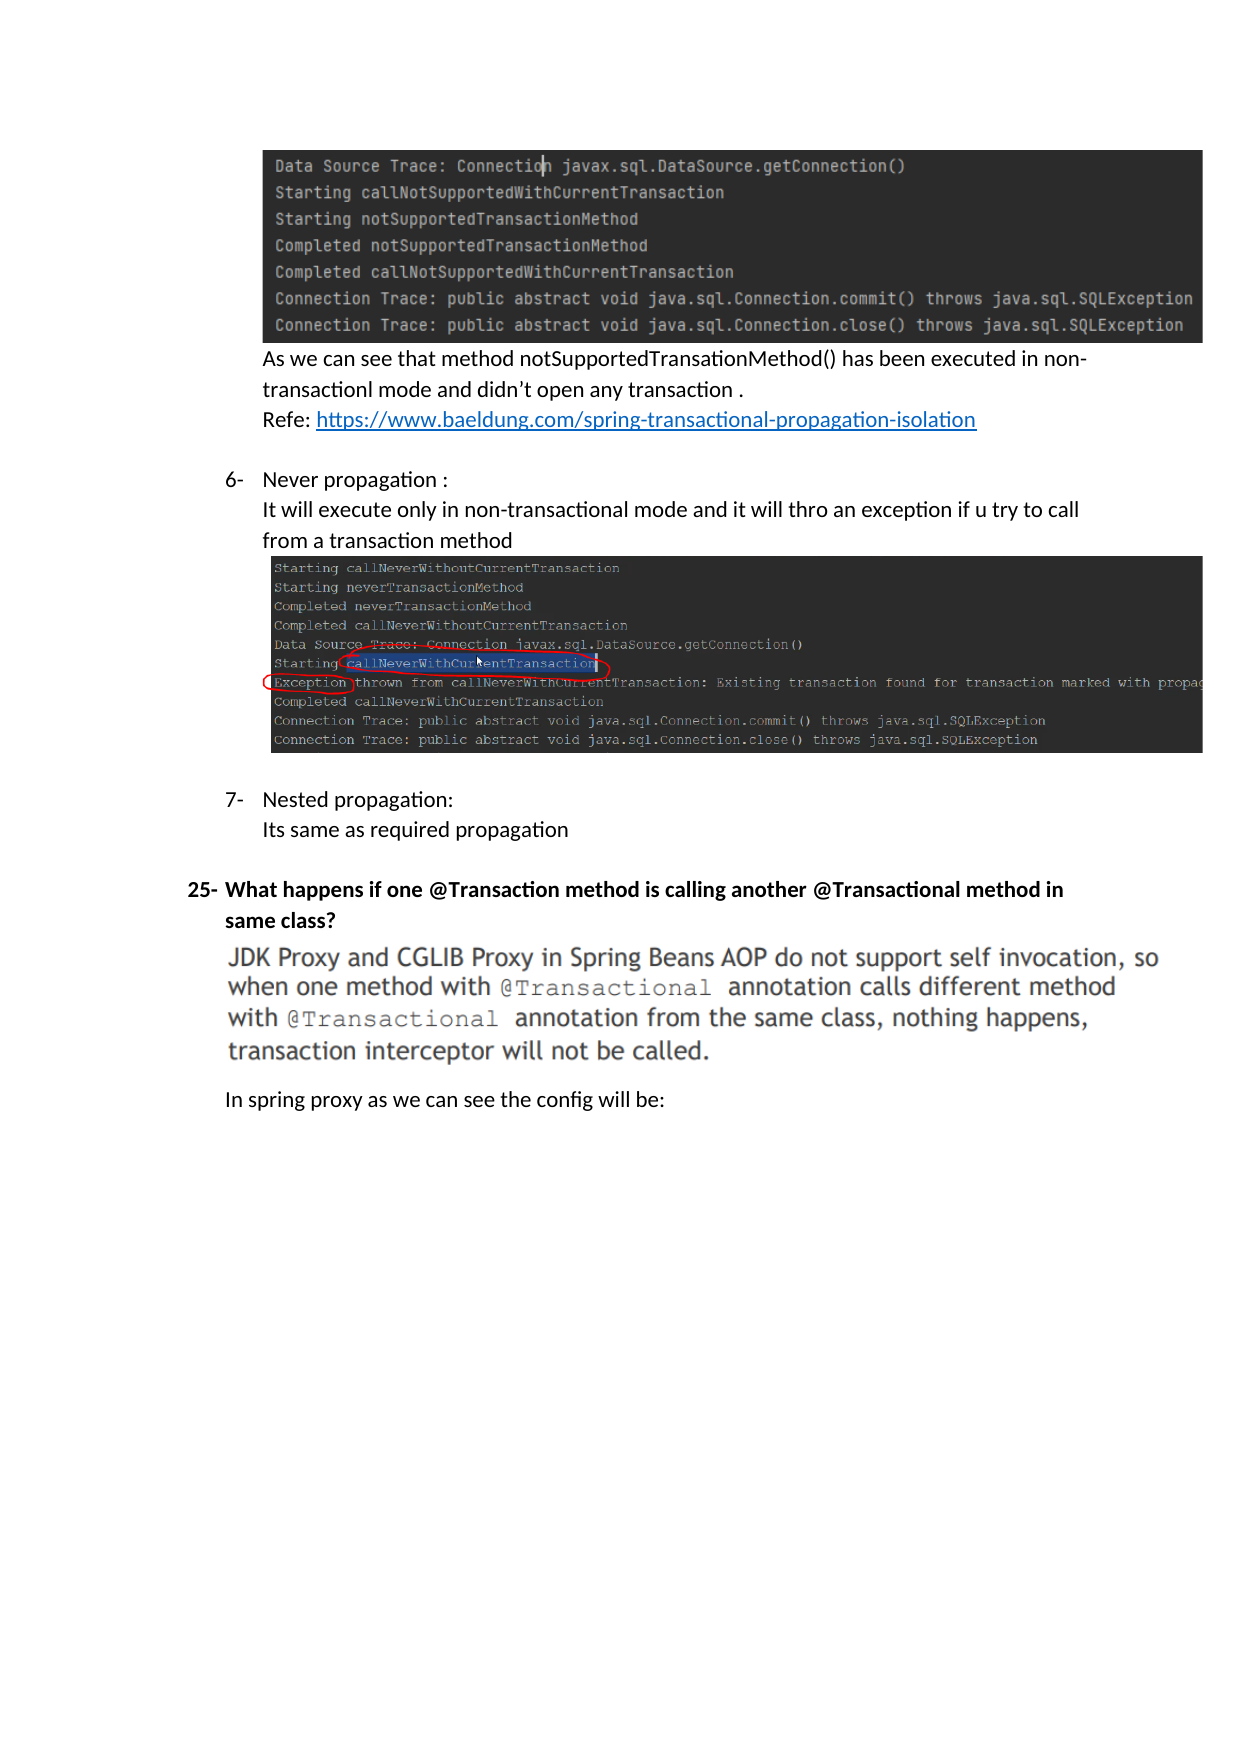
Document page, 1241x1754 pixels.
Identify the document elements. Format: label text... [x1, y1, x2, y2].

list It will execute only in non-transactional mode and it will thro an exception if u try to call from a transaction method [262, 496, 1090, 554]
picture [225, 936, 1166, 1083]
list Refe: https://www.baeldung.com/spring-transactional-propagation-isolation [262, 405, 1090, 433]
list Its same as required propagation [262, 815, 1090, 843]
picture [262, 556, 1203, 753]
picture [262, 150, 1203, 343]
list Nested propagation: [225, 785, 1090, 813]
list As we can see that method notSupportedTransationMethod() has been executed in non-transactionl mode and didn’t open any transaction . [262, 344, 1090, 403]
list What happens if one @Transaction method is calling another @Transactional method in same class? [187, 876, 1090, 934]
list Never propagation : [225, 465, 1090, 493]
list In spring proxy as we can see the config will be: [225, 1085, 1090, 1113]
